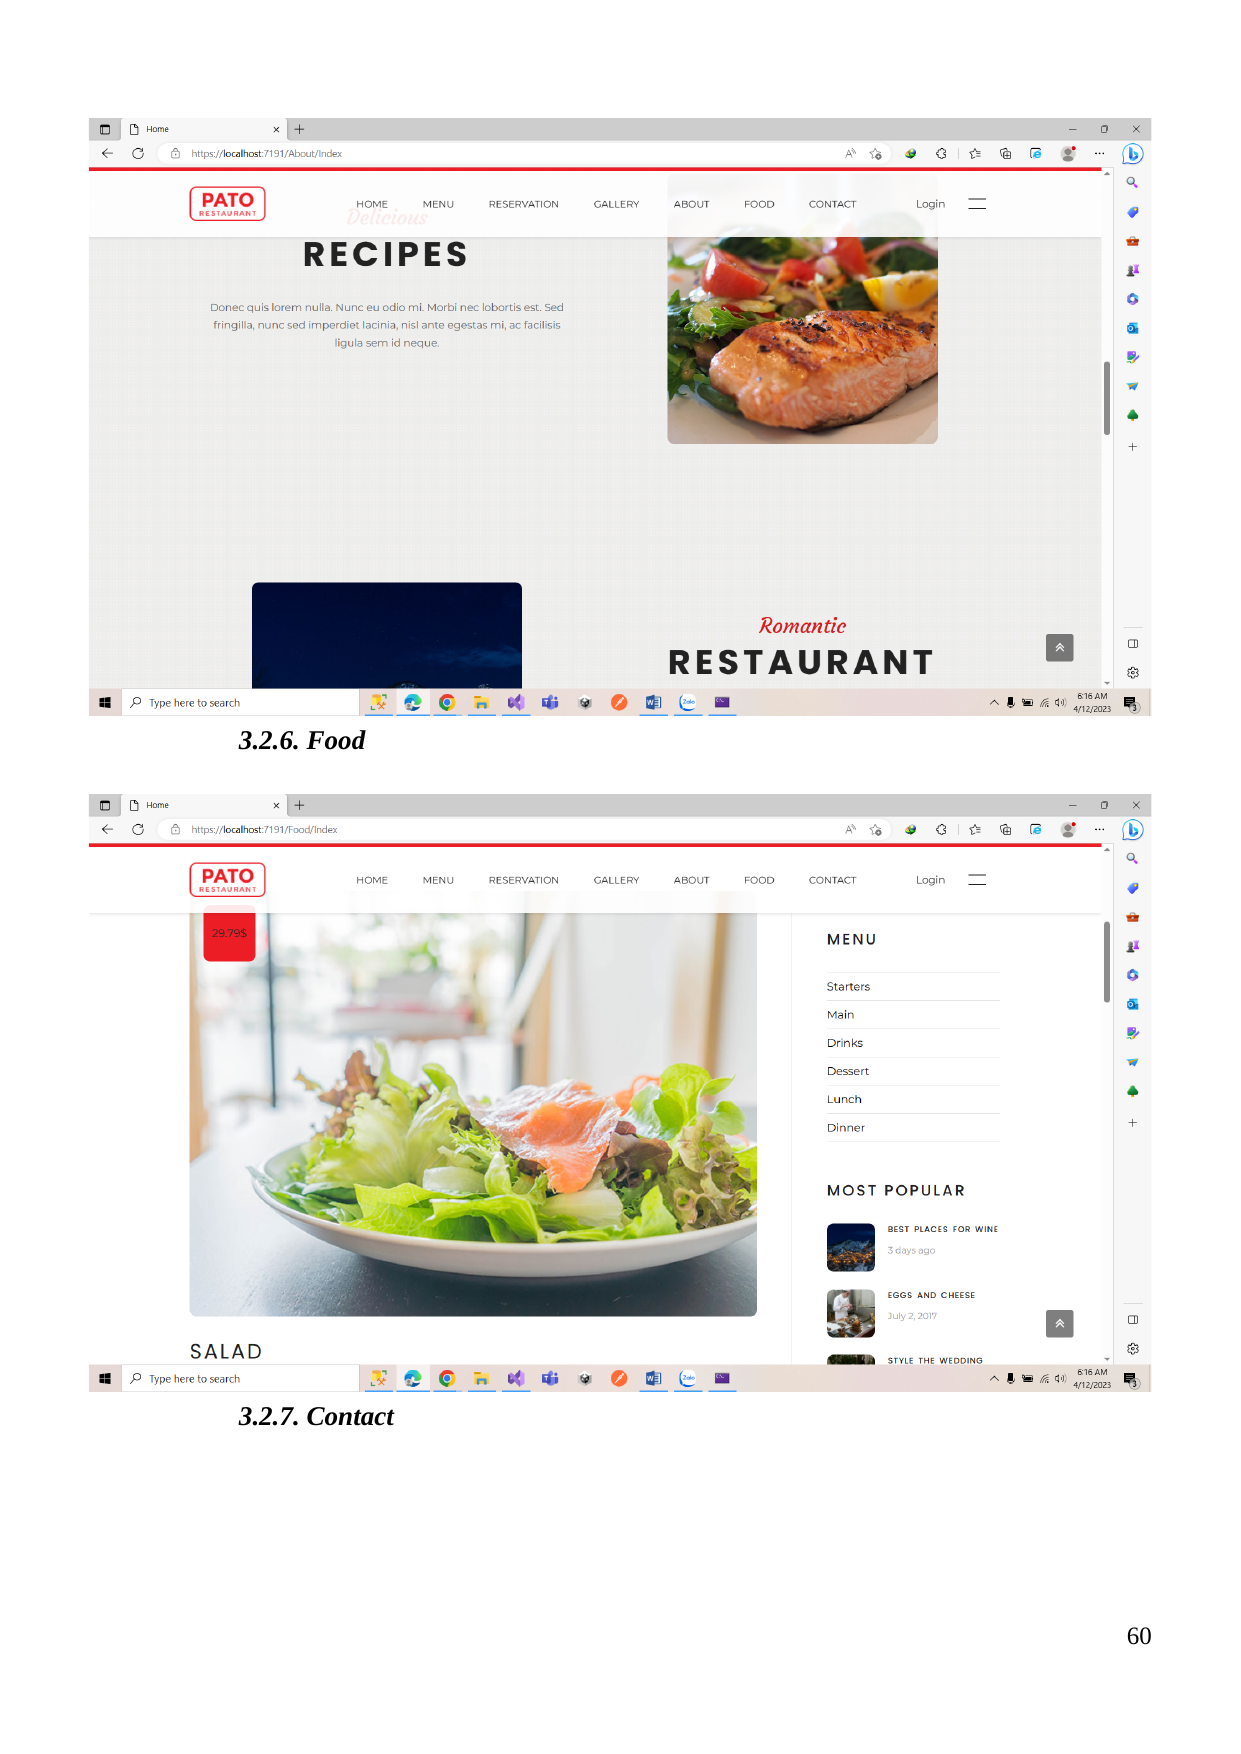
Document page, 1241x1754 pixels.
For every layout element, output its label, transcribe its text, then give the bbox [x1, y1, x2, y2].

subtitle 3.2.7. Contact [164, 1401, 1152, 1432]
picture [88, 118, 1152, 716]
subtitle 3.2.6. Food [164, 724, 1152, 756]
picture [88, 794, 1152, 1392]
